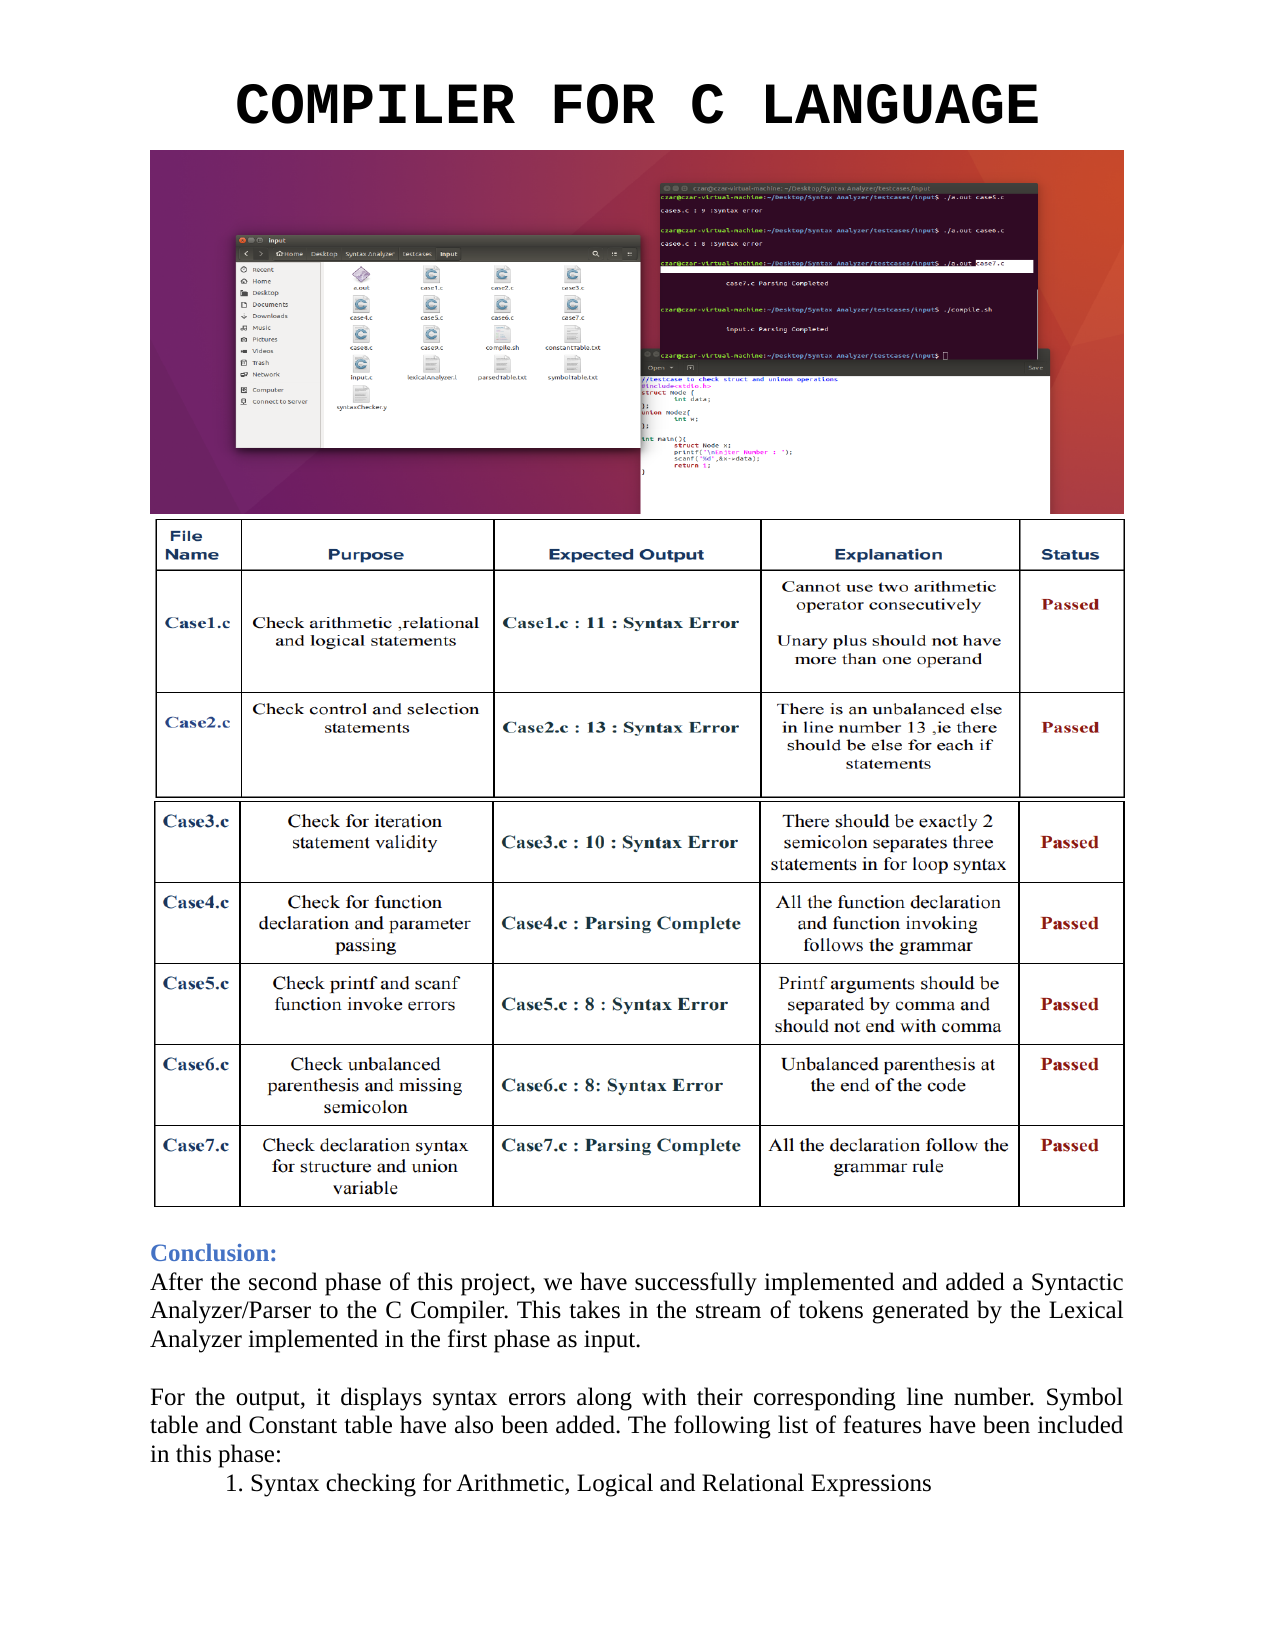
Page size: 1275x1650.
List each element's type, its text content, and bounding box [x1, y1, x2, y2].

text For the output, it displays syntax errors along with their corresponding line number. Symbol table and Constant table have also been added. The following list of features have been included in this phase: [150, 1382, 1125, 1468]
text Conclusion: [150, 1238, 1125, 1267]
picture [150, 150, 1129, 1210]
text After the second phase of this project, we have successfully implemented and added a Syntactic Analyzer/Parser to the C Compiler. This takes in the stream of tokens generated by the Lexical Analyzer implemented in the first phase as input. [150, 1267, 1125, 1353]
text 1. Syntax checking for Arithmetic, Logical and Relational Expressions [225, 1468, 1125, 1497]
